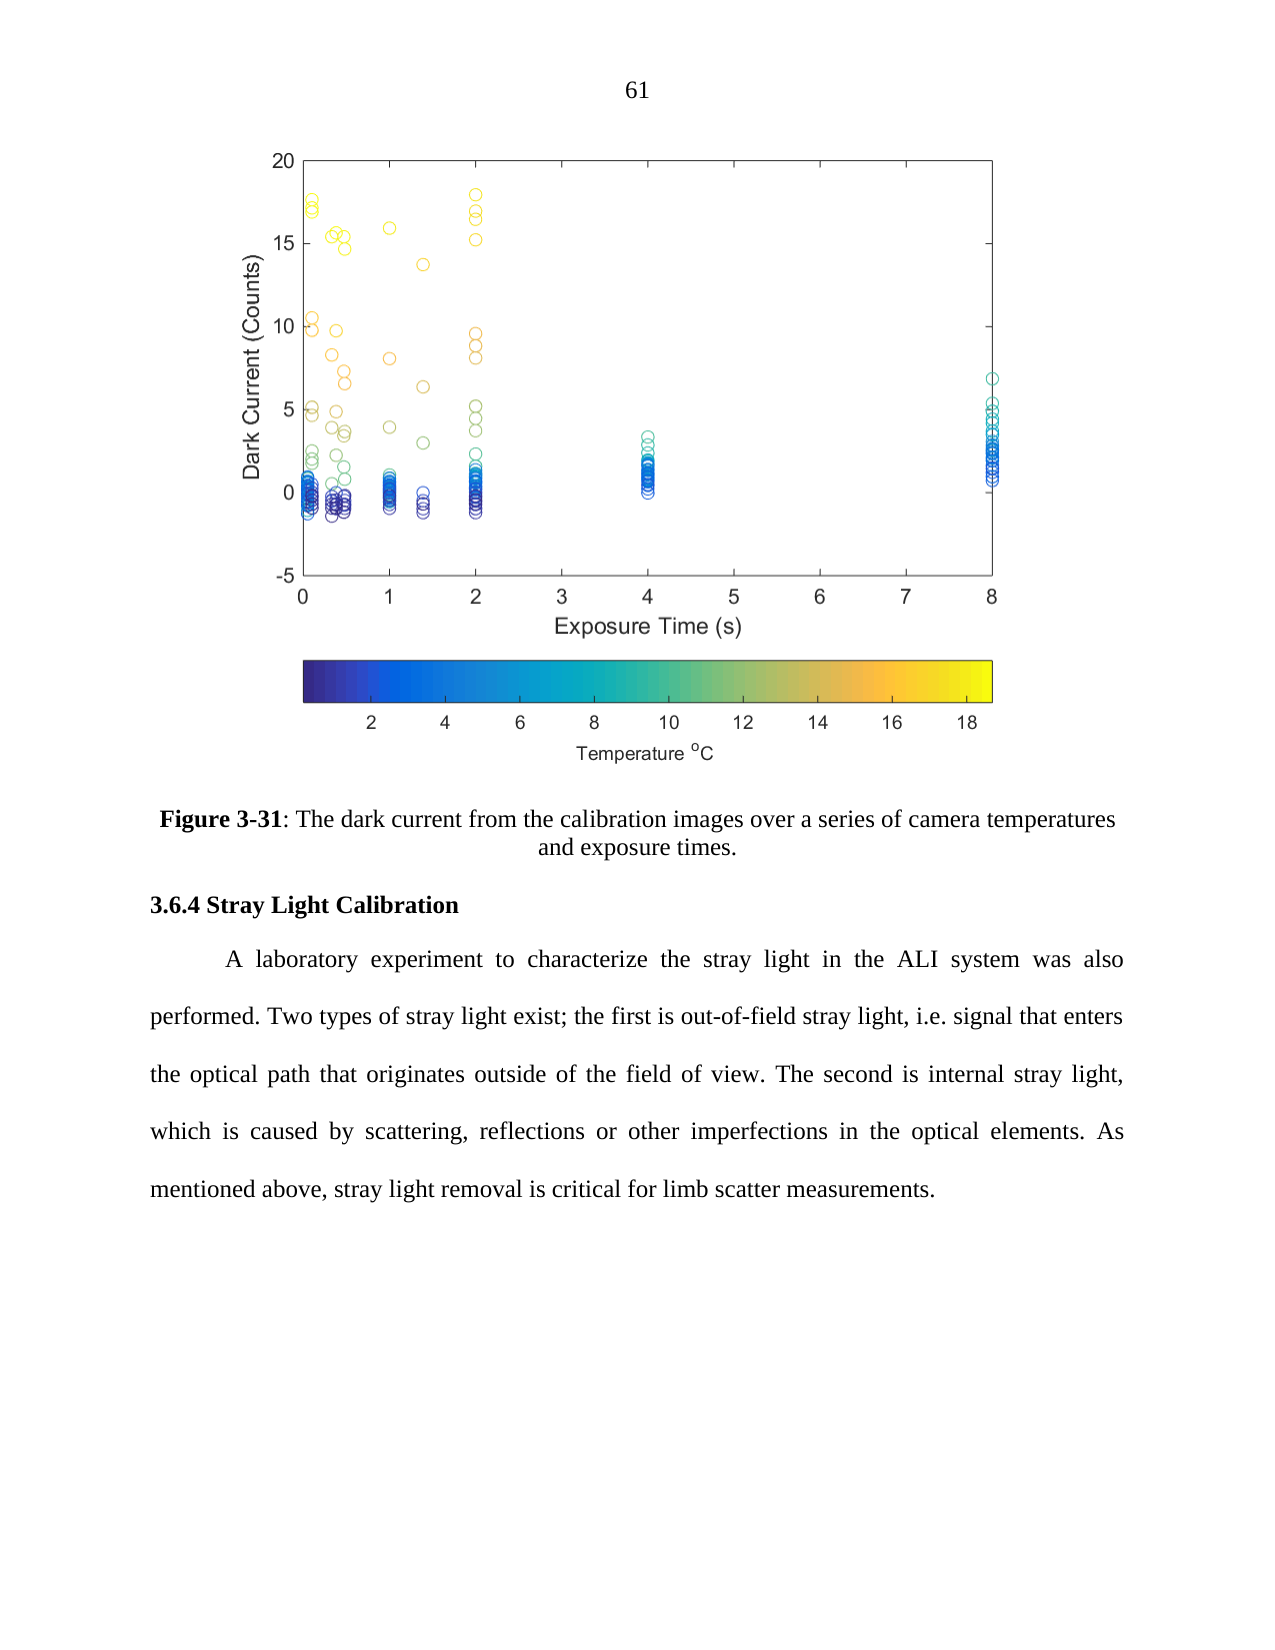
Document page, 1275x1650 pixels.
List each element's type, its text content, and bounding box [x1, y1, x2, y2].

subtitle 3.6.4 Stray Light Calibration [150, 890, 1125, 919]
text A laboratory experiment to characterize the stray light in the ALI system was also performed. Two types of stray light exist; the first is out-of-field stray light, i.e. signal that enters the optical path that originates outside of the field of view. The second is internal stray light, which is caused by scattering, reflections or other imperfections in the optical elements. As mentioned above, stray light removal is critical for limb scatter measurements. [150, 944, 1125, 1202]
text Figure 3-31: The dark current from the calibration images over a series of camera temperatures and exposure times. [150, 804, 1125, 861]
picture [225, 150, 1006, 775]
